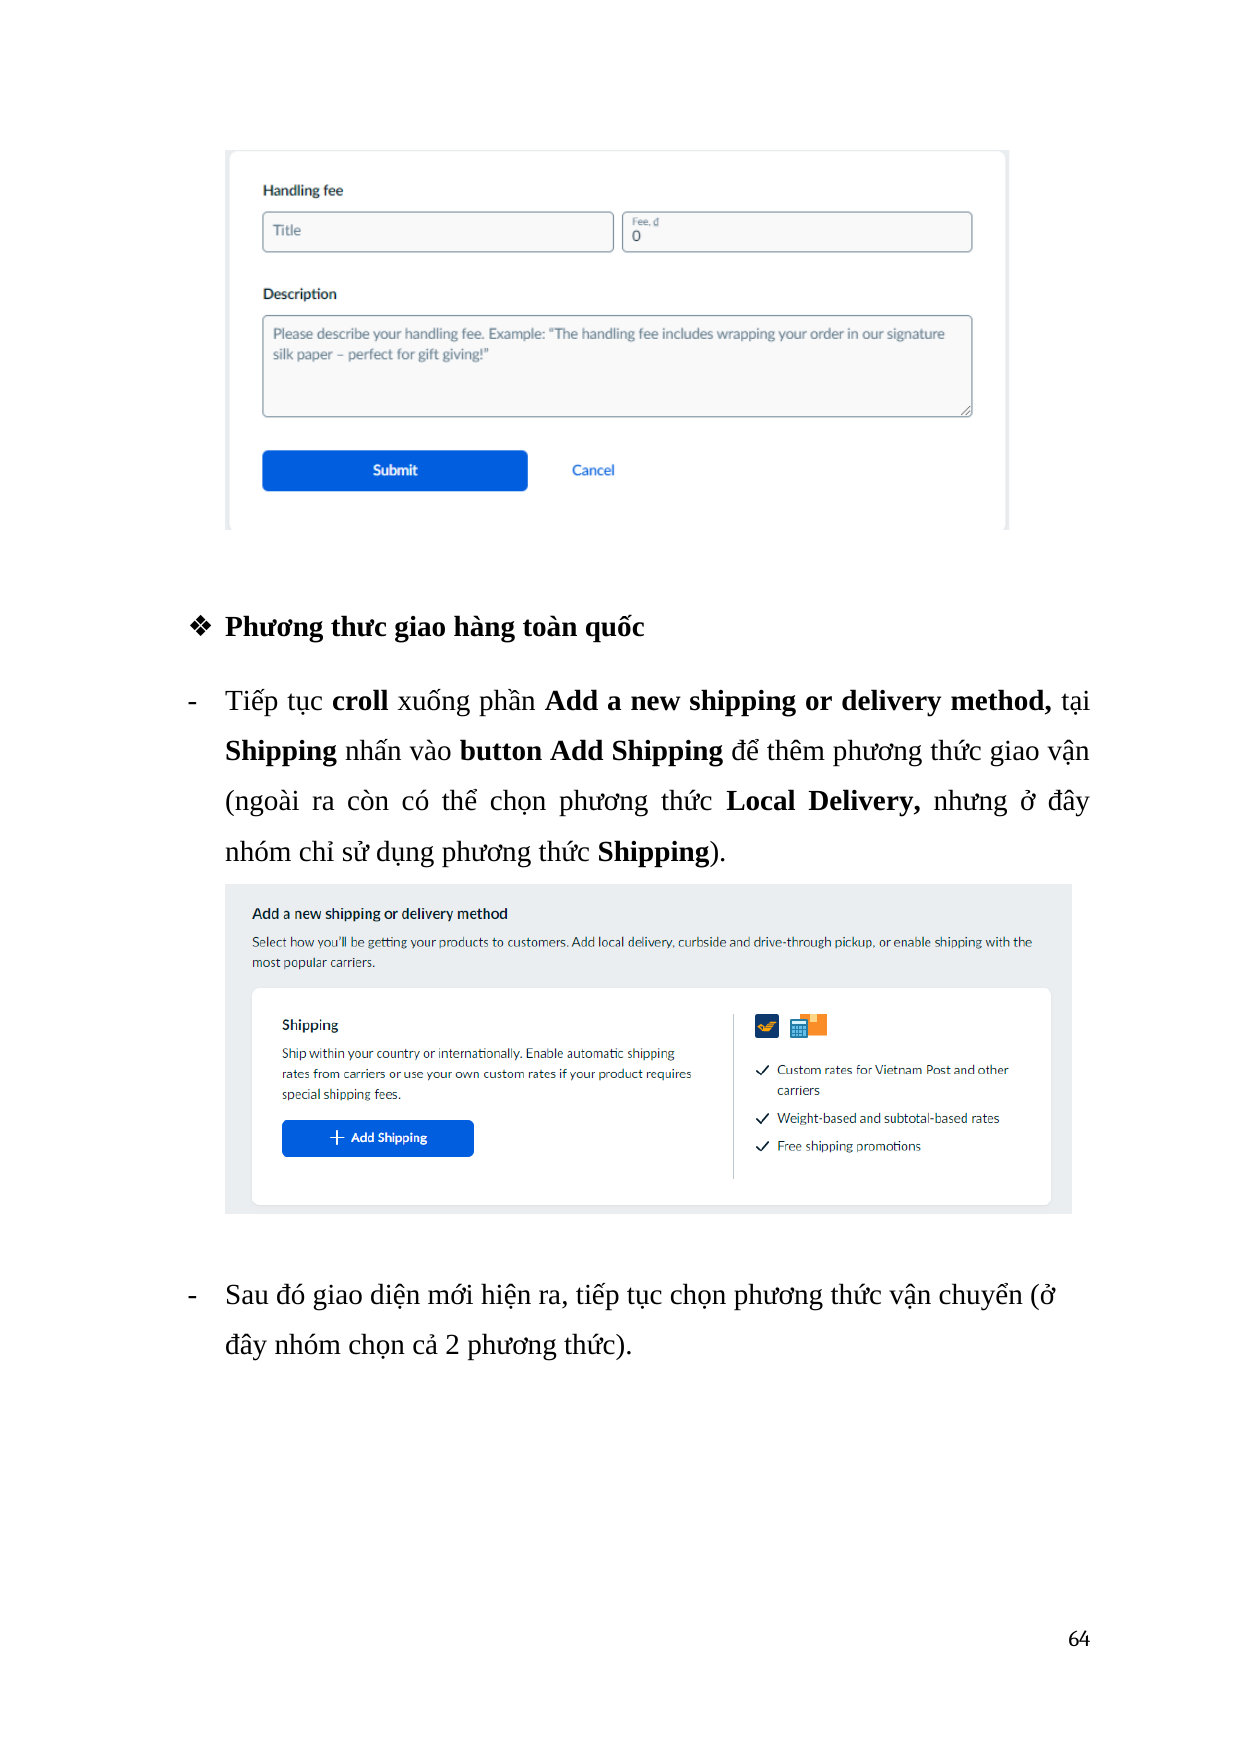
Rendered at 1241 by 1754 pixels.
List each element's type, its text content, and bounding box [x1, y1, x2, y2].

picture [225, 150, 1010, 530]
list Tiếp tục croll xuống phần Add a new shipping or delivery method, tại Shipping nhấn vào button Add Shipping để thêm phương thức giao vận (ngoài ra còn có thể chọn phương thức Local Delivery, nhưng ở đây nhóm chỉ sử dụng phương thức Shipping). [187, 683, 1090, 867]
list Sau đó giao diện mới hiện ra, tiếp tục chọn phương thức vận chuyển (ở đây nhóm chọn cả 2 phương thức). [187, 1277, 1090, 1361]
list Phương thưc giao hàng toàn quốc [187, 593, 1090, 653]
picture [225, 884, 1072, 1214]
